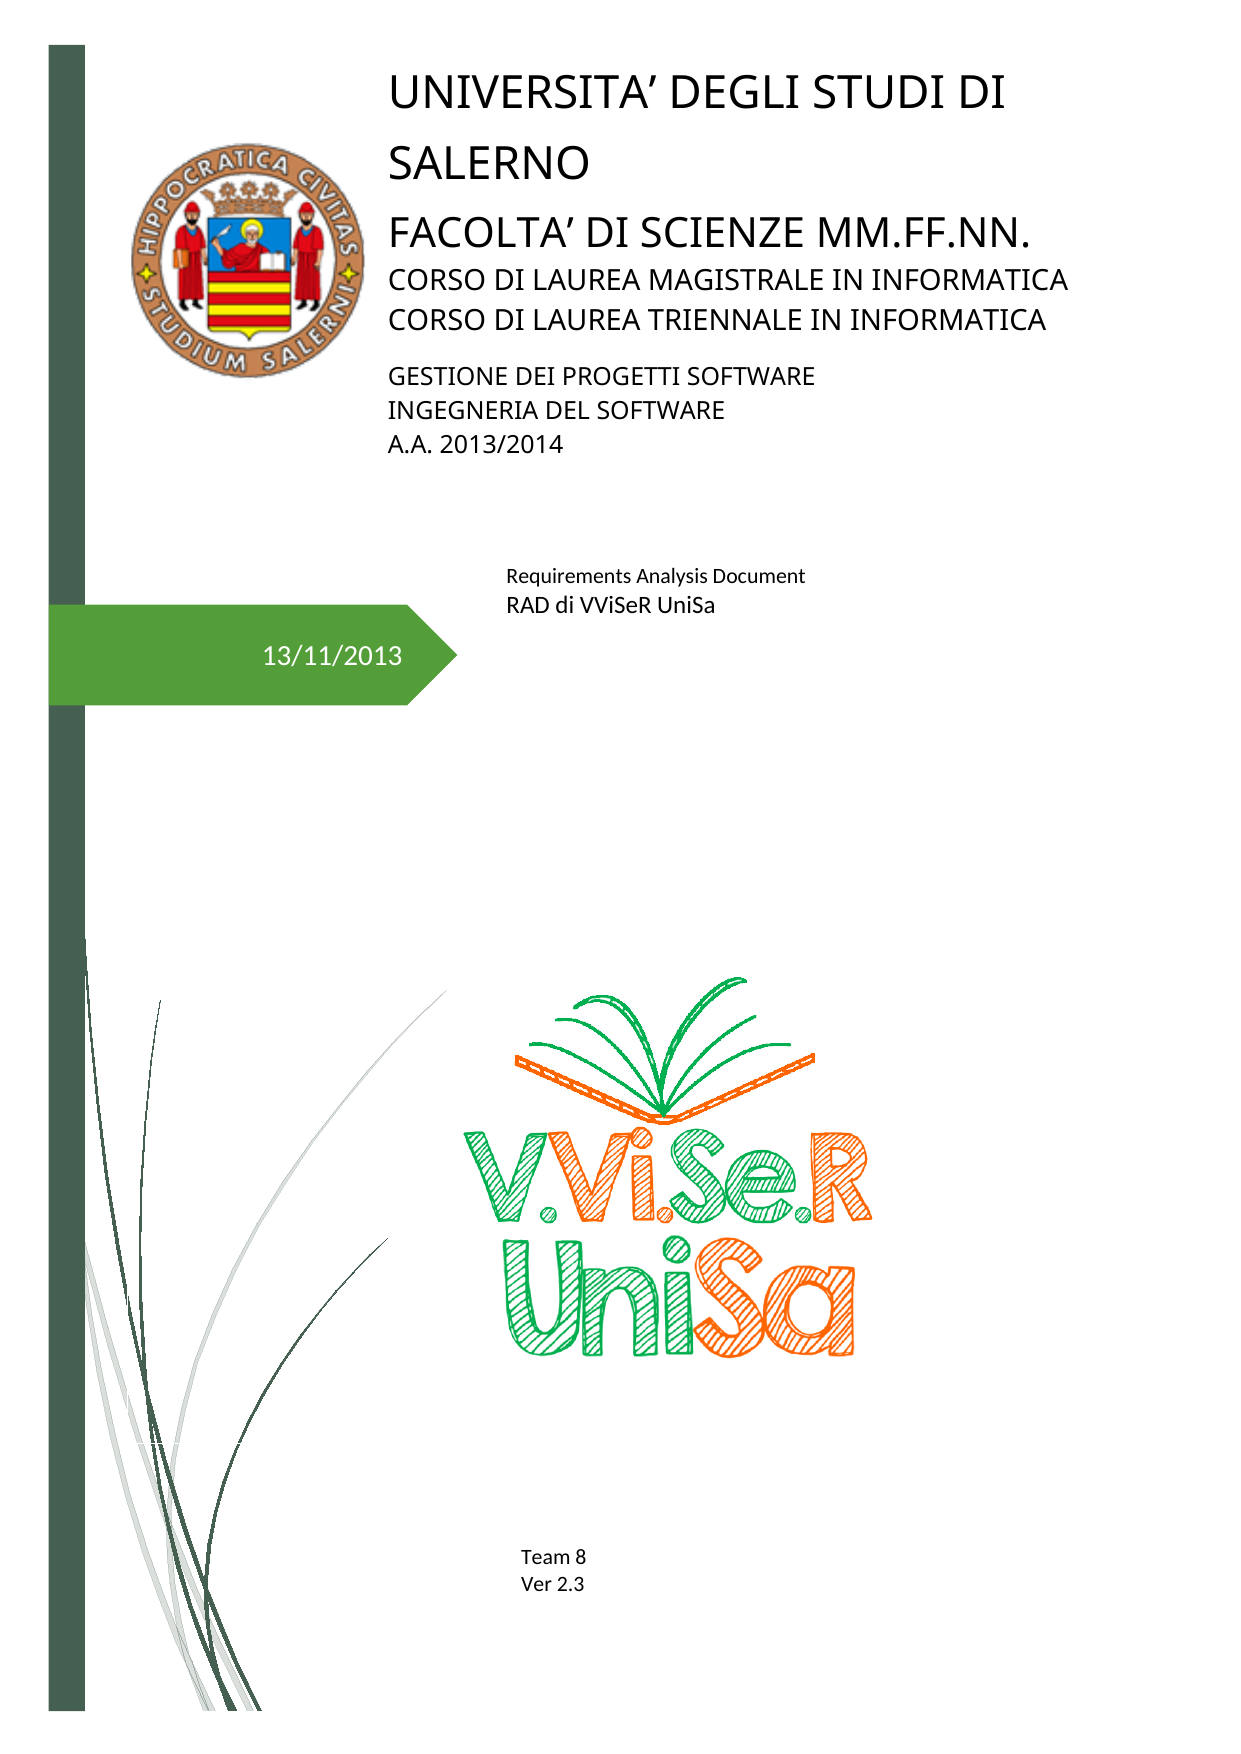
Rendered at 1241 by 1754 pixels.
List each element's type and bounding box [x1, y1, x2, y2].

picture [443, 964, 907, 1372]
